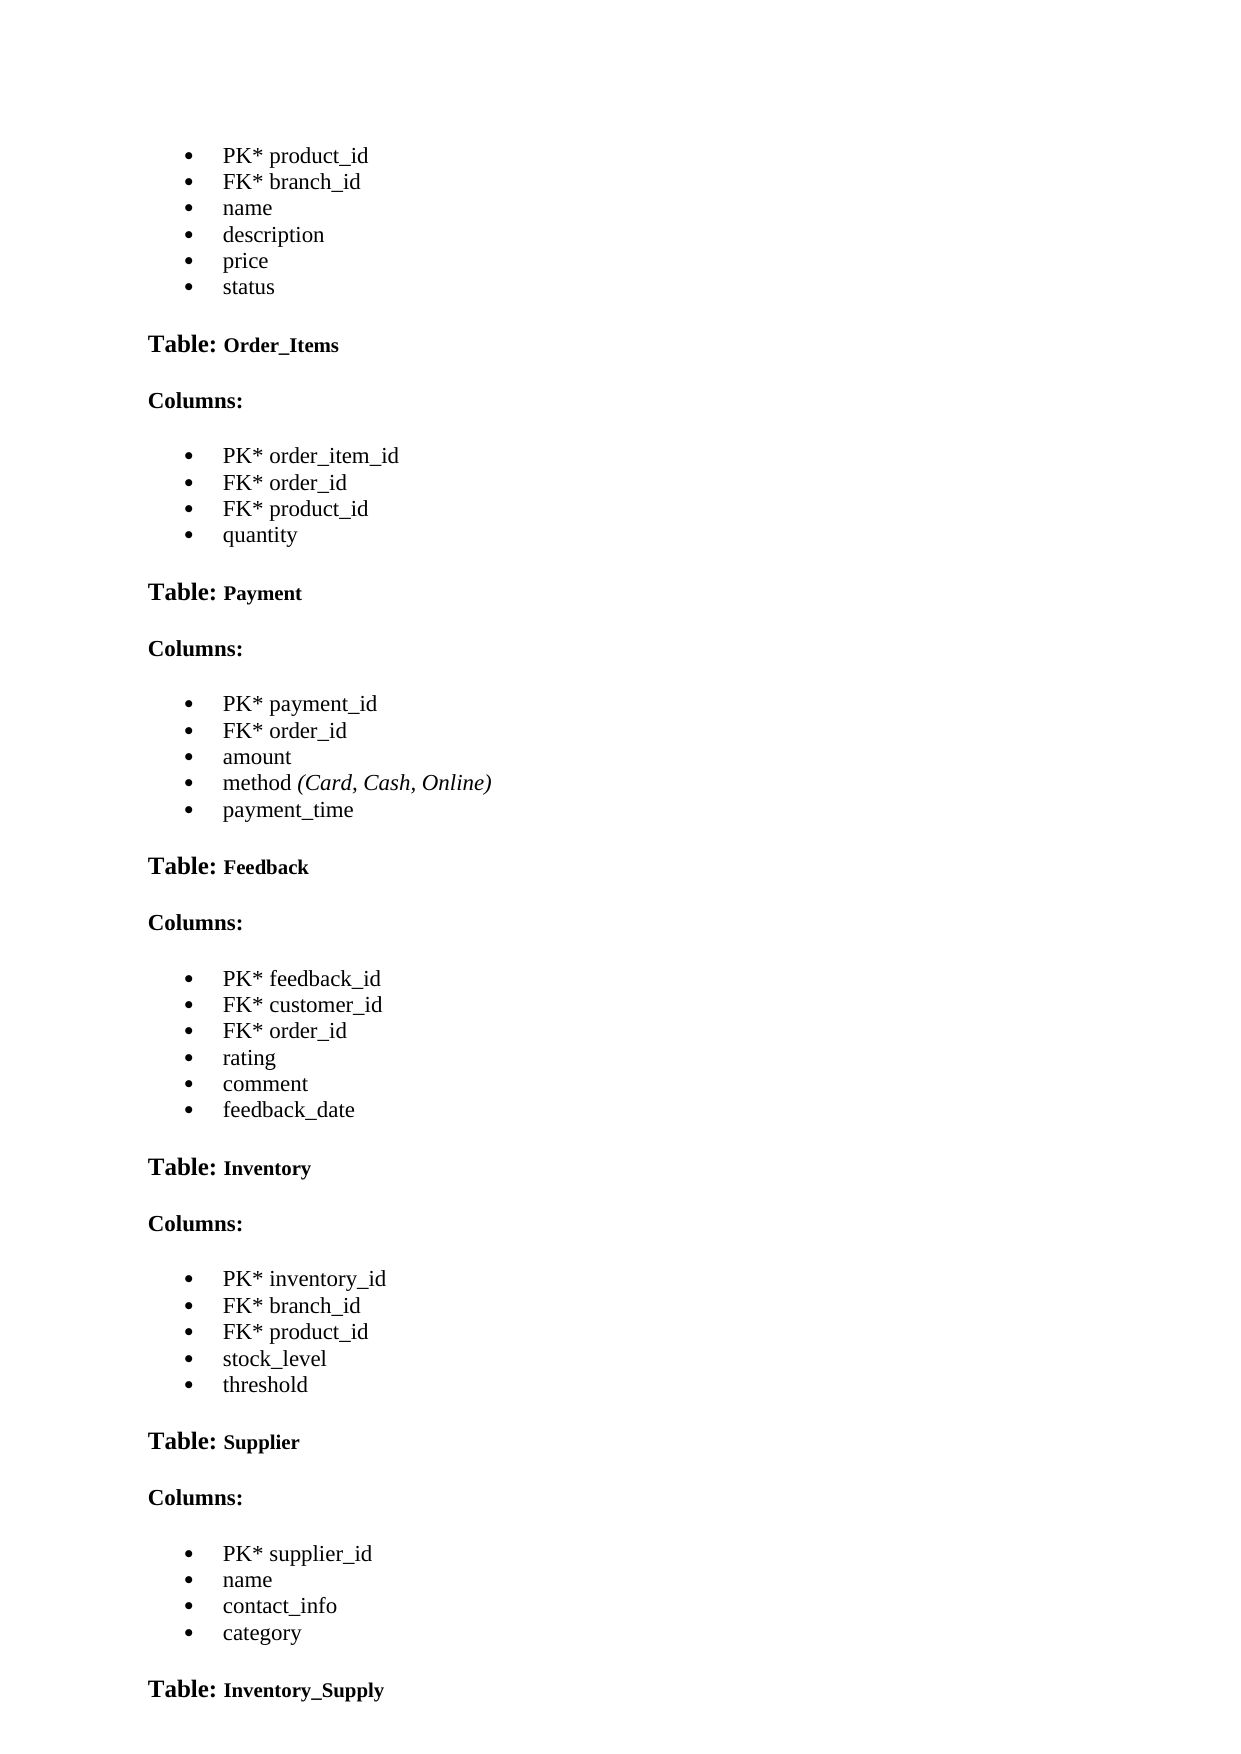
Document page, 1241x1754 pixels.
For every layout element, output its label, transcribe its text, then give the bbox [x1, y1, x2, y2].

text Columns: [148, 1210, 1093, 1236]
text Columns: [148, 387, 1093, 413]
list FK* customer_id [185, 991, 1093, 1017]
text Columns: [148, 1484, 1093, 1511]
list PK* feedback_id [185, 965, 1093, 991]
list FK* order_id [185, 1017, 1093, 1044]
subtitle Table: Inventory_Supply [148, 1674, 1093, 1703]
list PK* payment_id [185, 690, 1093, 717]
list status [185, 273, 1093, 300]
list FK* product_id [185, 1318, 1093, 1344]
list FK* order_id [185, 469, 1093, 495]
list contact_info [185, 1593, 1093, 1619]
list category [185, 1619, 1093, 1645]
list FK* order_id [185, 717, 1093, 743]
list stock_level [185, 1344, 1093, 1371]
subtitle Table: Inventory [148, 1152, 1093, 1181]
list threshold [185, 1371, 1093, 1397]
list amount [185, 743, 1093, 769]
subtitle Table: Order_Items [148, 329, 1093, 358]
list PK* inventory_id [185, 1266, 1093, 1292]
list method (Card, Cash, Online) [185, 769, 1093, 796]
subtitle Table: Feedback [148, 851, 1093, 880]
list payment_time [185, 796, 1093, 822]
text Columns: [148, 909, 1093, 936]
list rating [185, 1044, 1093, 1070]
list name [185, 194, 1093, 221]
list FK* branch_id [185, 168, 1093, 194]
text Columns: [148, 635, 1093, 661]
list FK* product_id [185, 495, 1093, 521]
list price [185, 247, 1093, 273]
list PK* order_item_id [185, 442, 1093, 469]
list feedback_date [185, 1097, 1093, 1123]
list PK* supplier_id [185, 1540, 1093, 1566]
list name [185, 1566, 1093, 1593]
subtitle Table: Payment [148, 577, 1093, 606]
subtitle Table: Supplier [148, 1426, 1093, 1455]
list description [185, 221, 1093, 247]
list FK* branch_id [185, 1292, 1093, 1318]
list quantity [185, 521, 1093, 548]
list comment [185, 1070, 1093, 1097]
list PK* product_id [185, 142, 1093, 168]
